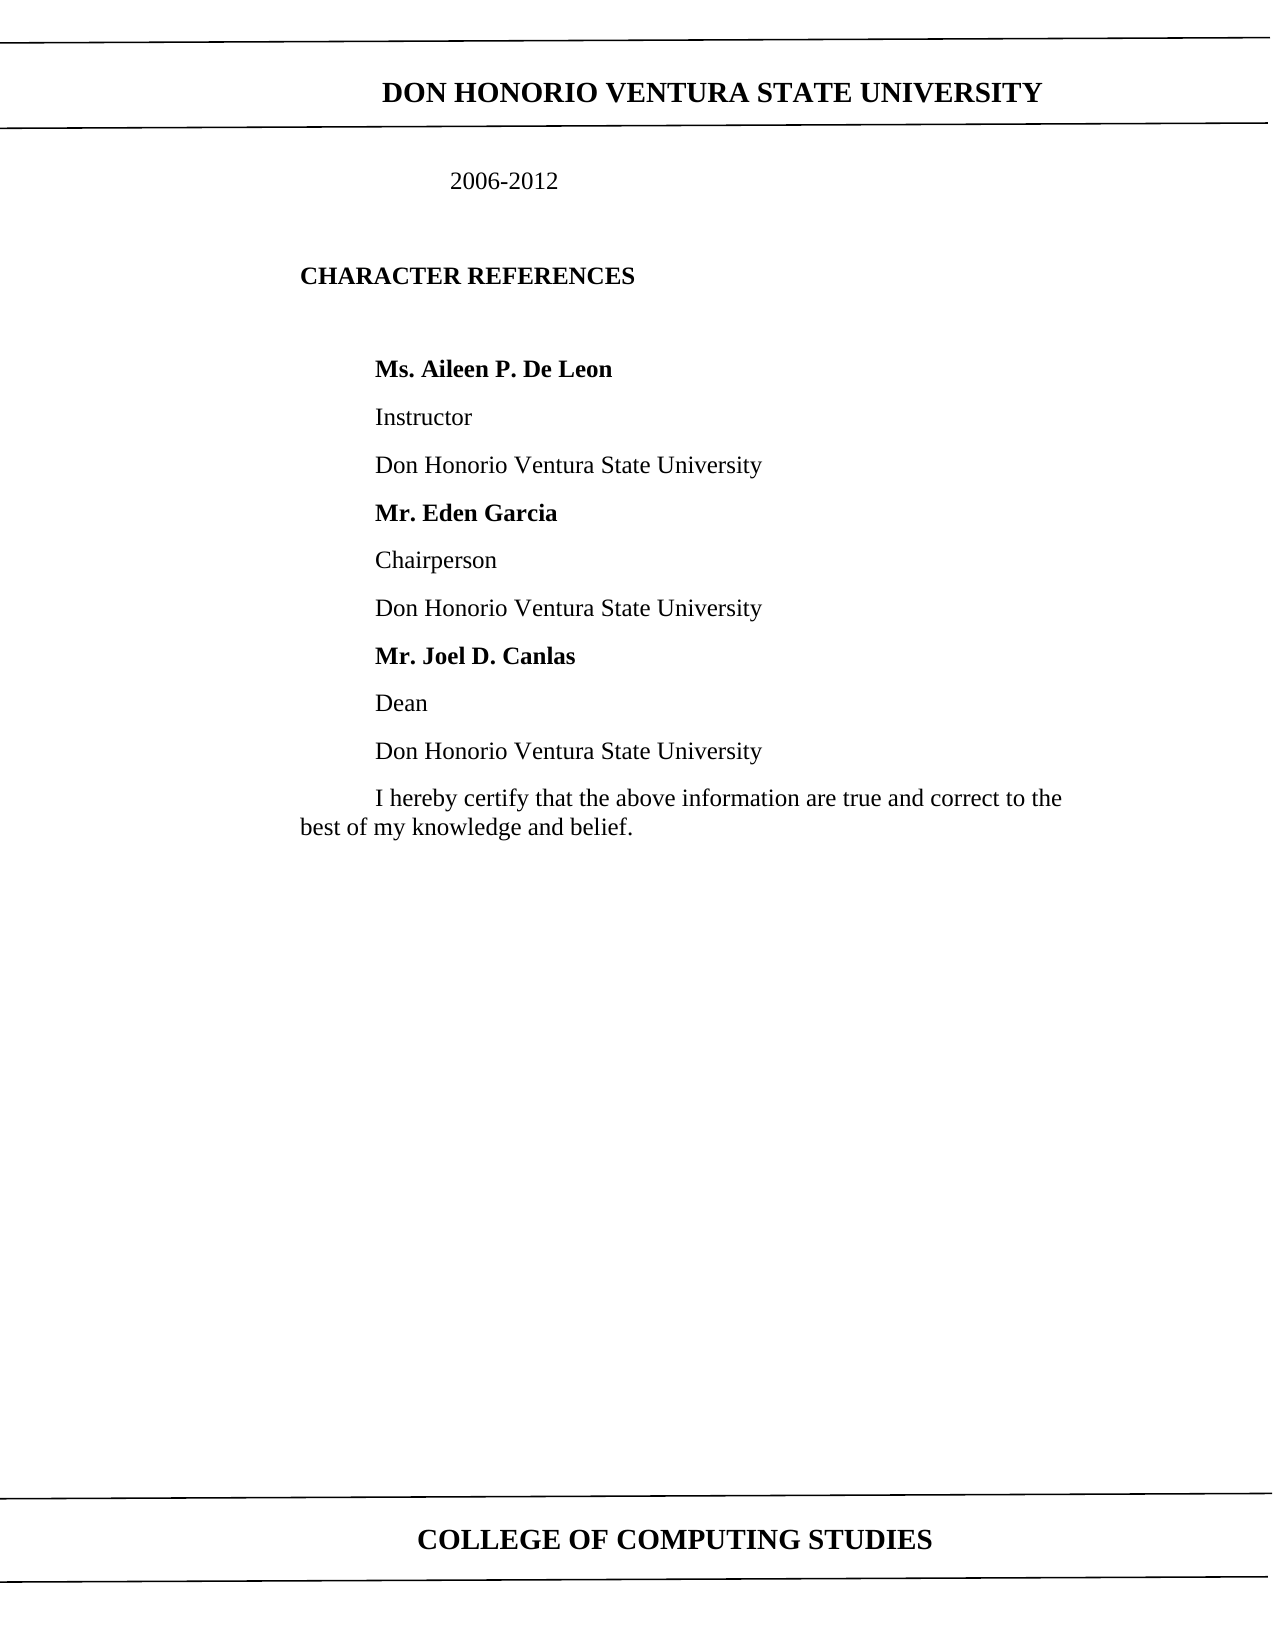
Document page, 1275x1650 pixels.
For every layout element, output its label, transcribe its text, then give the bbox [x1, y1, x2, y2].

text CHARACTER REFERENCES [300, 261, 1125, 290]
text Don Honorio Ventura State University [375, 450, 1125, 479]
text Don Honorio Ventura State University [375, 736, 1125, 765]
text 2006-2012 [258, 166, 1125, 195]
text Instructor [375, 402, 1125, 431]
text Chairperson [375, 545, 1125, 574]
text I hereby certify that the above information are true and correct to the best of my knowledge and belief. [300, 784, 1062, 840]
text Mr. Eden Garcia [375, 498, 1125, 526]
text Dean [375, 688, 1125, 717]
text Mr. Joel D. Canlas [375, 641, 1125, 669]
text Don Honorio Ventura State University [375, 593, 1125, 622]
text Ms. Aileen P. De Leon [375, 354, 1125, 383]
